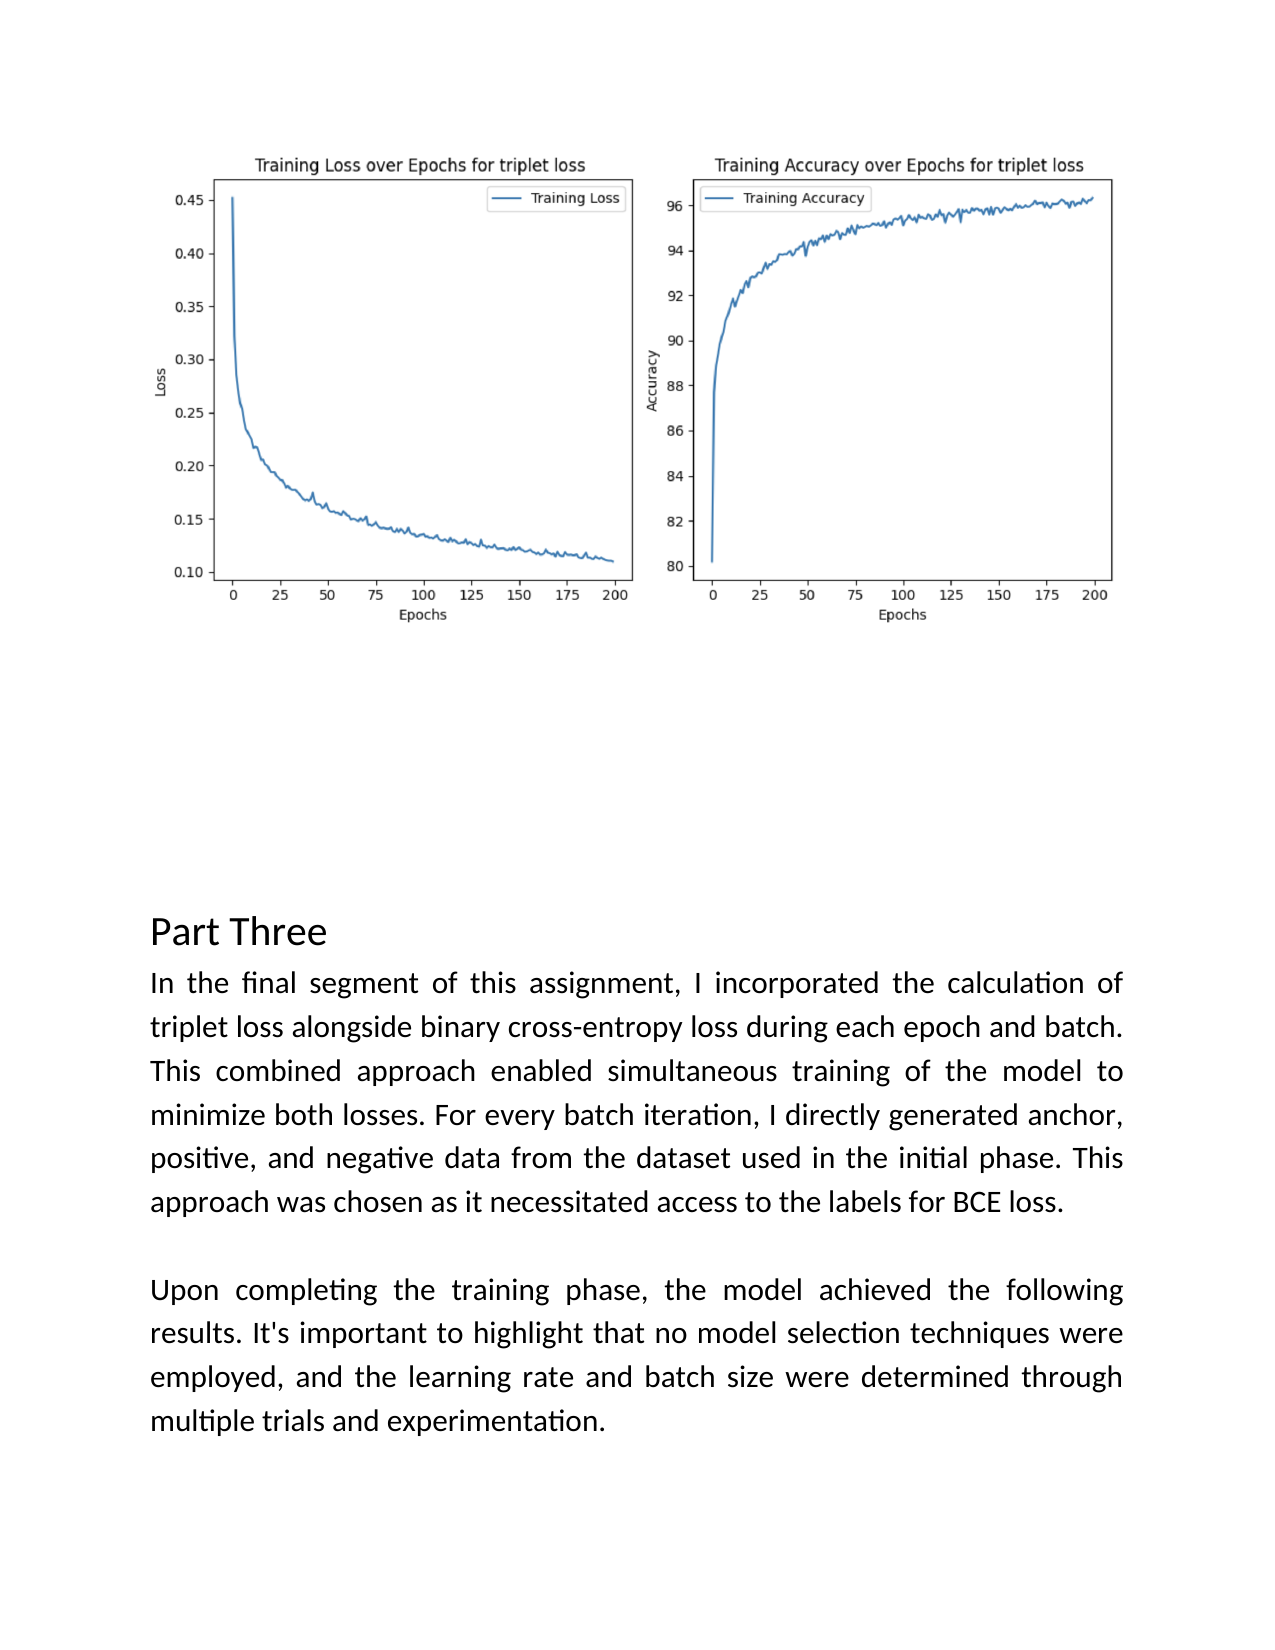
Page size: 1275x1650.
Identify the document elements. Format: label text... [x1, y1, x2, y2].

picture [150, 150, 1125, 630]
text In the final segment of this assignment, I incorporated the calculation of triplet loss alongside binary cross-entropy loss during each epoch and batch. This combined approach enabled simultaneous training of the model to minimize both losses. For every batch iteration, I directly generated anchor, positive, and negative data from the dataset used in the initial phase. This approach was chosen as it necessitated access to the labels for BCE loss. [150, 963, 1125, 1220]
text Part Three [150, 905, 1125, 956]
text Upon completing the training phase, the model achieved the following results. It's important to highlight that no model selection techniques were employed, and the learning rate and batch size were determined through multiple trials and experimentation. [150, 1269, 1125, 1439]
